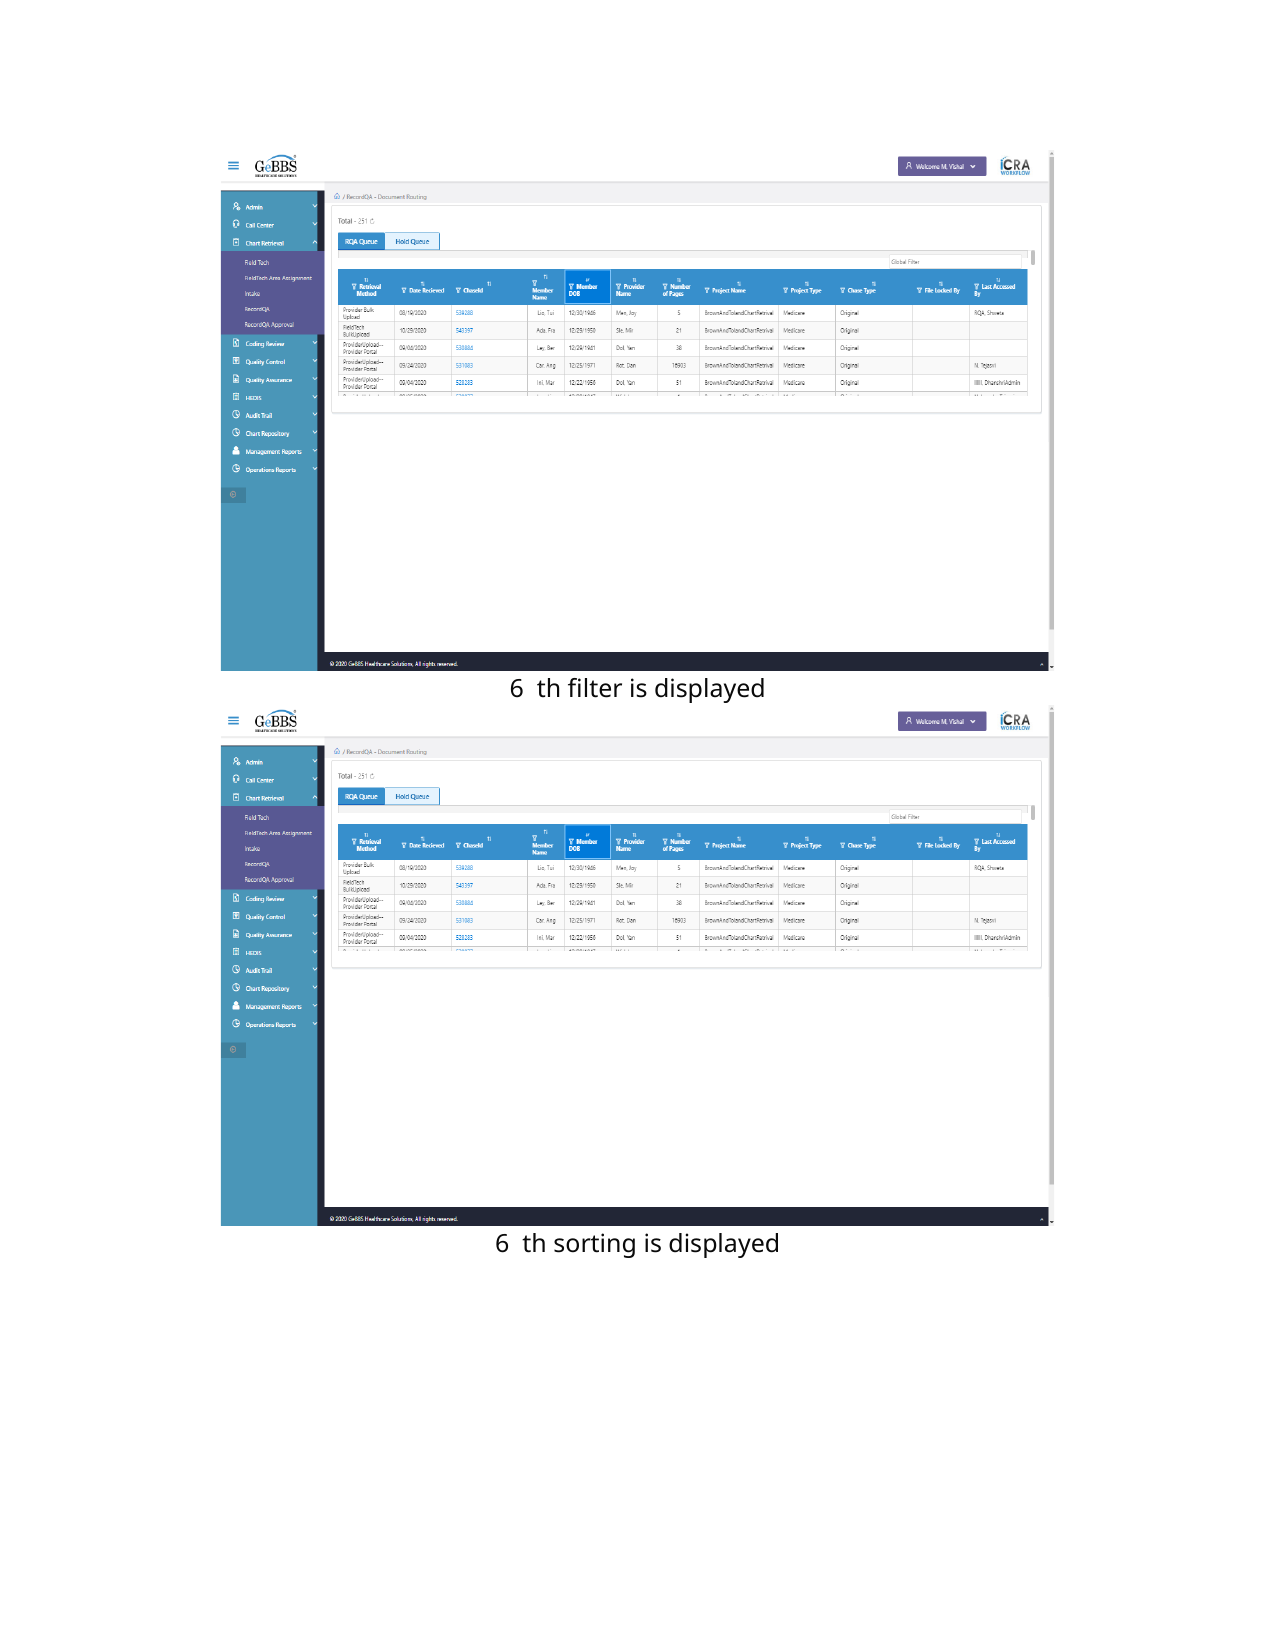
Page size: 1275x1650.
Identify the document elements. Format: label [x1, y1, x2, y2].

picture [220, 150, 1055, 671]
picture [220, 705, 1055, 1226]
text [150, 150, 1125, 1260]
